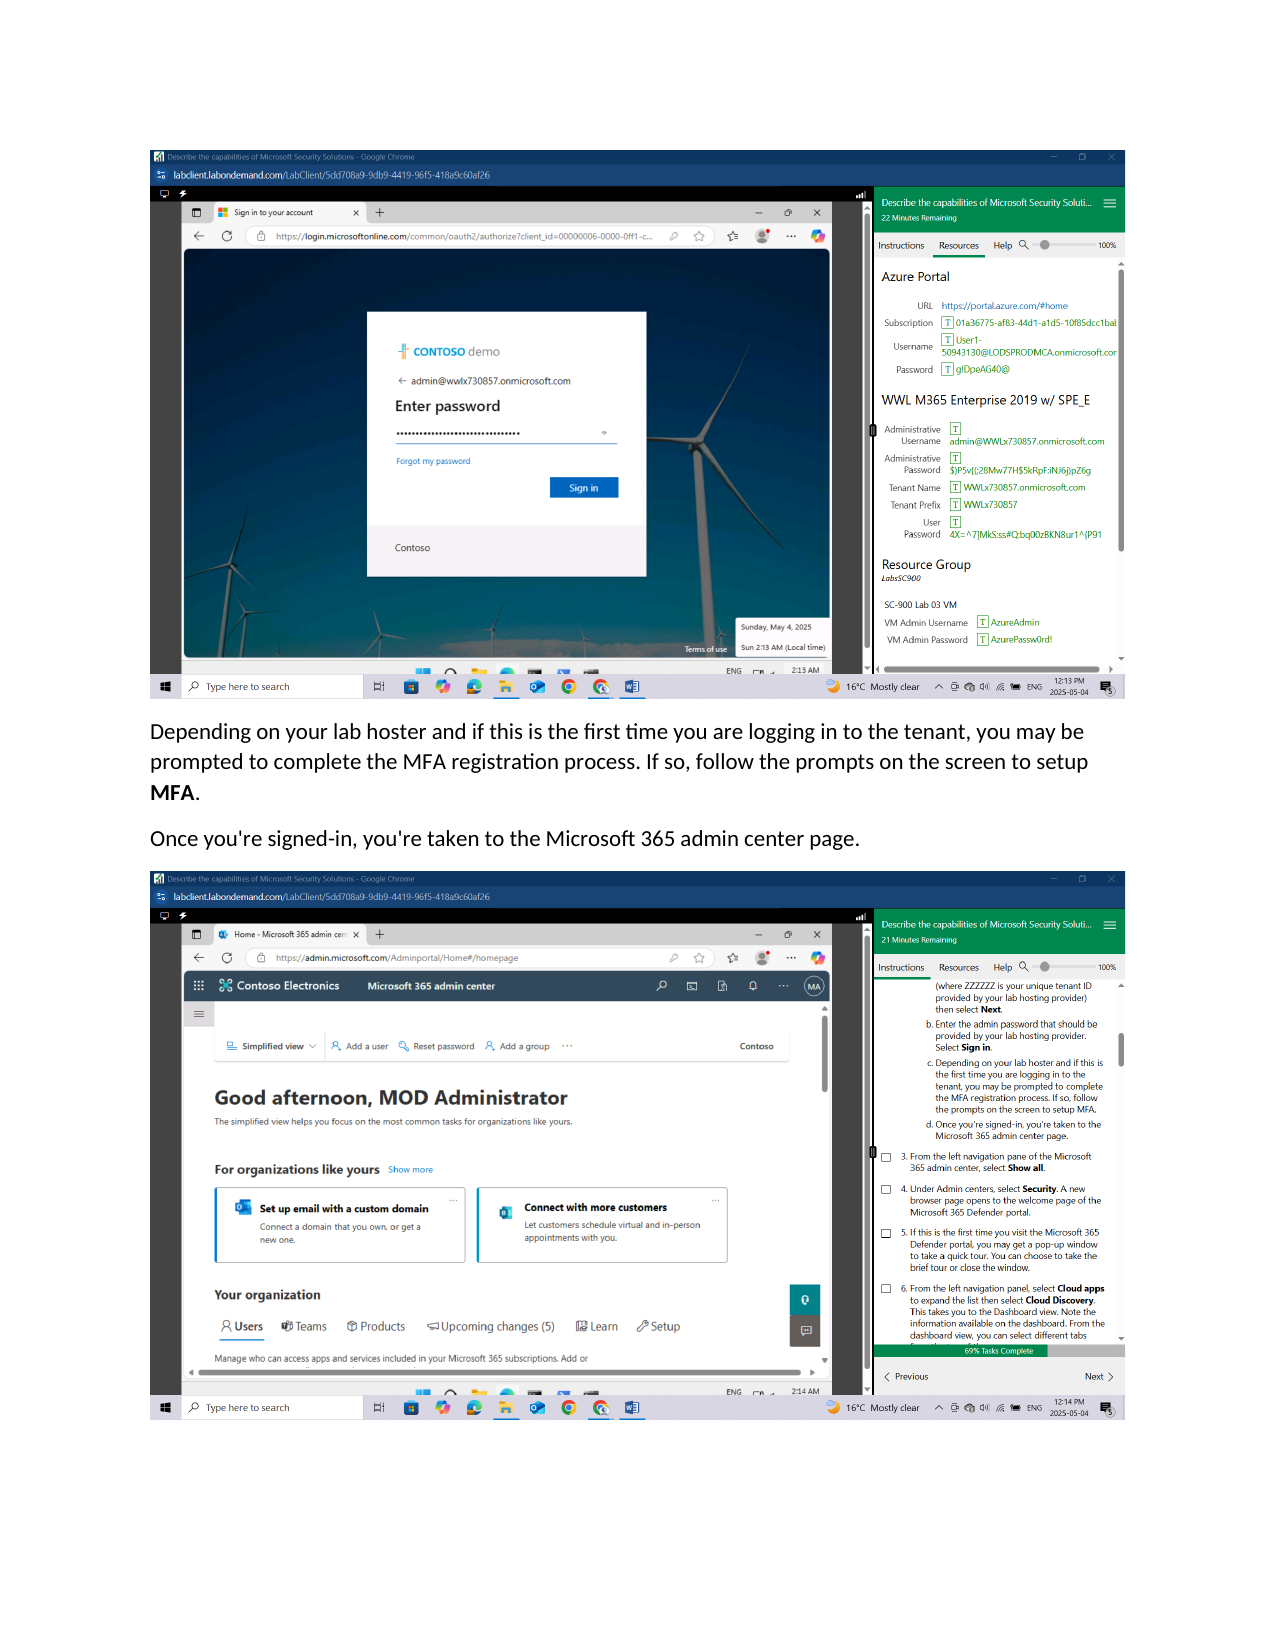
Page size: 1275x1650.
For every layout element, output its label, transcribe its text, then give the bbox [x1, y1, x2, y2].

picture [150, 150, 1125, 699]
picture [150, 871, 1125, 1420]
text Once you're signed-in, you're taken to the Microsoft 365 admin center page. [150, 824, 1125, 853]
text Depending on your lab hoster and if this is the first time you are logging in to the tenant, you may be prompted to complete the MFA registration process. If so, follow the prompts on the screen to setup MFA. [150, 717, 1125, 806]
